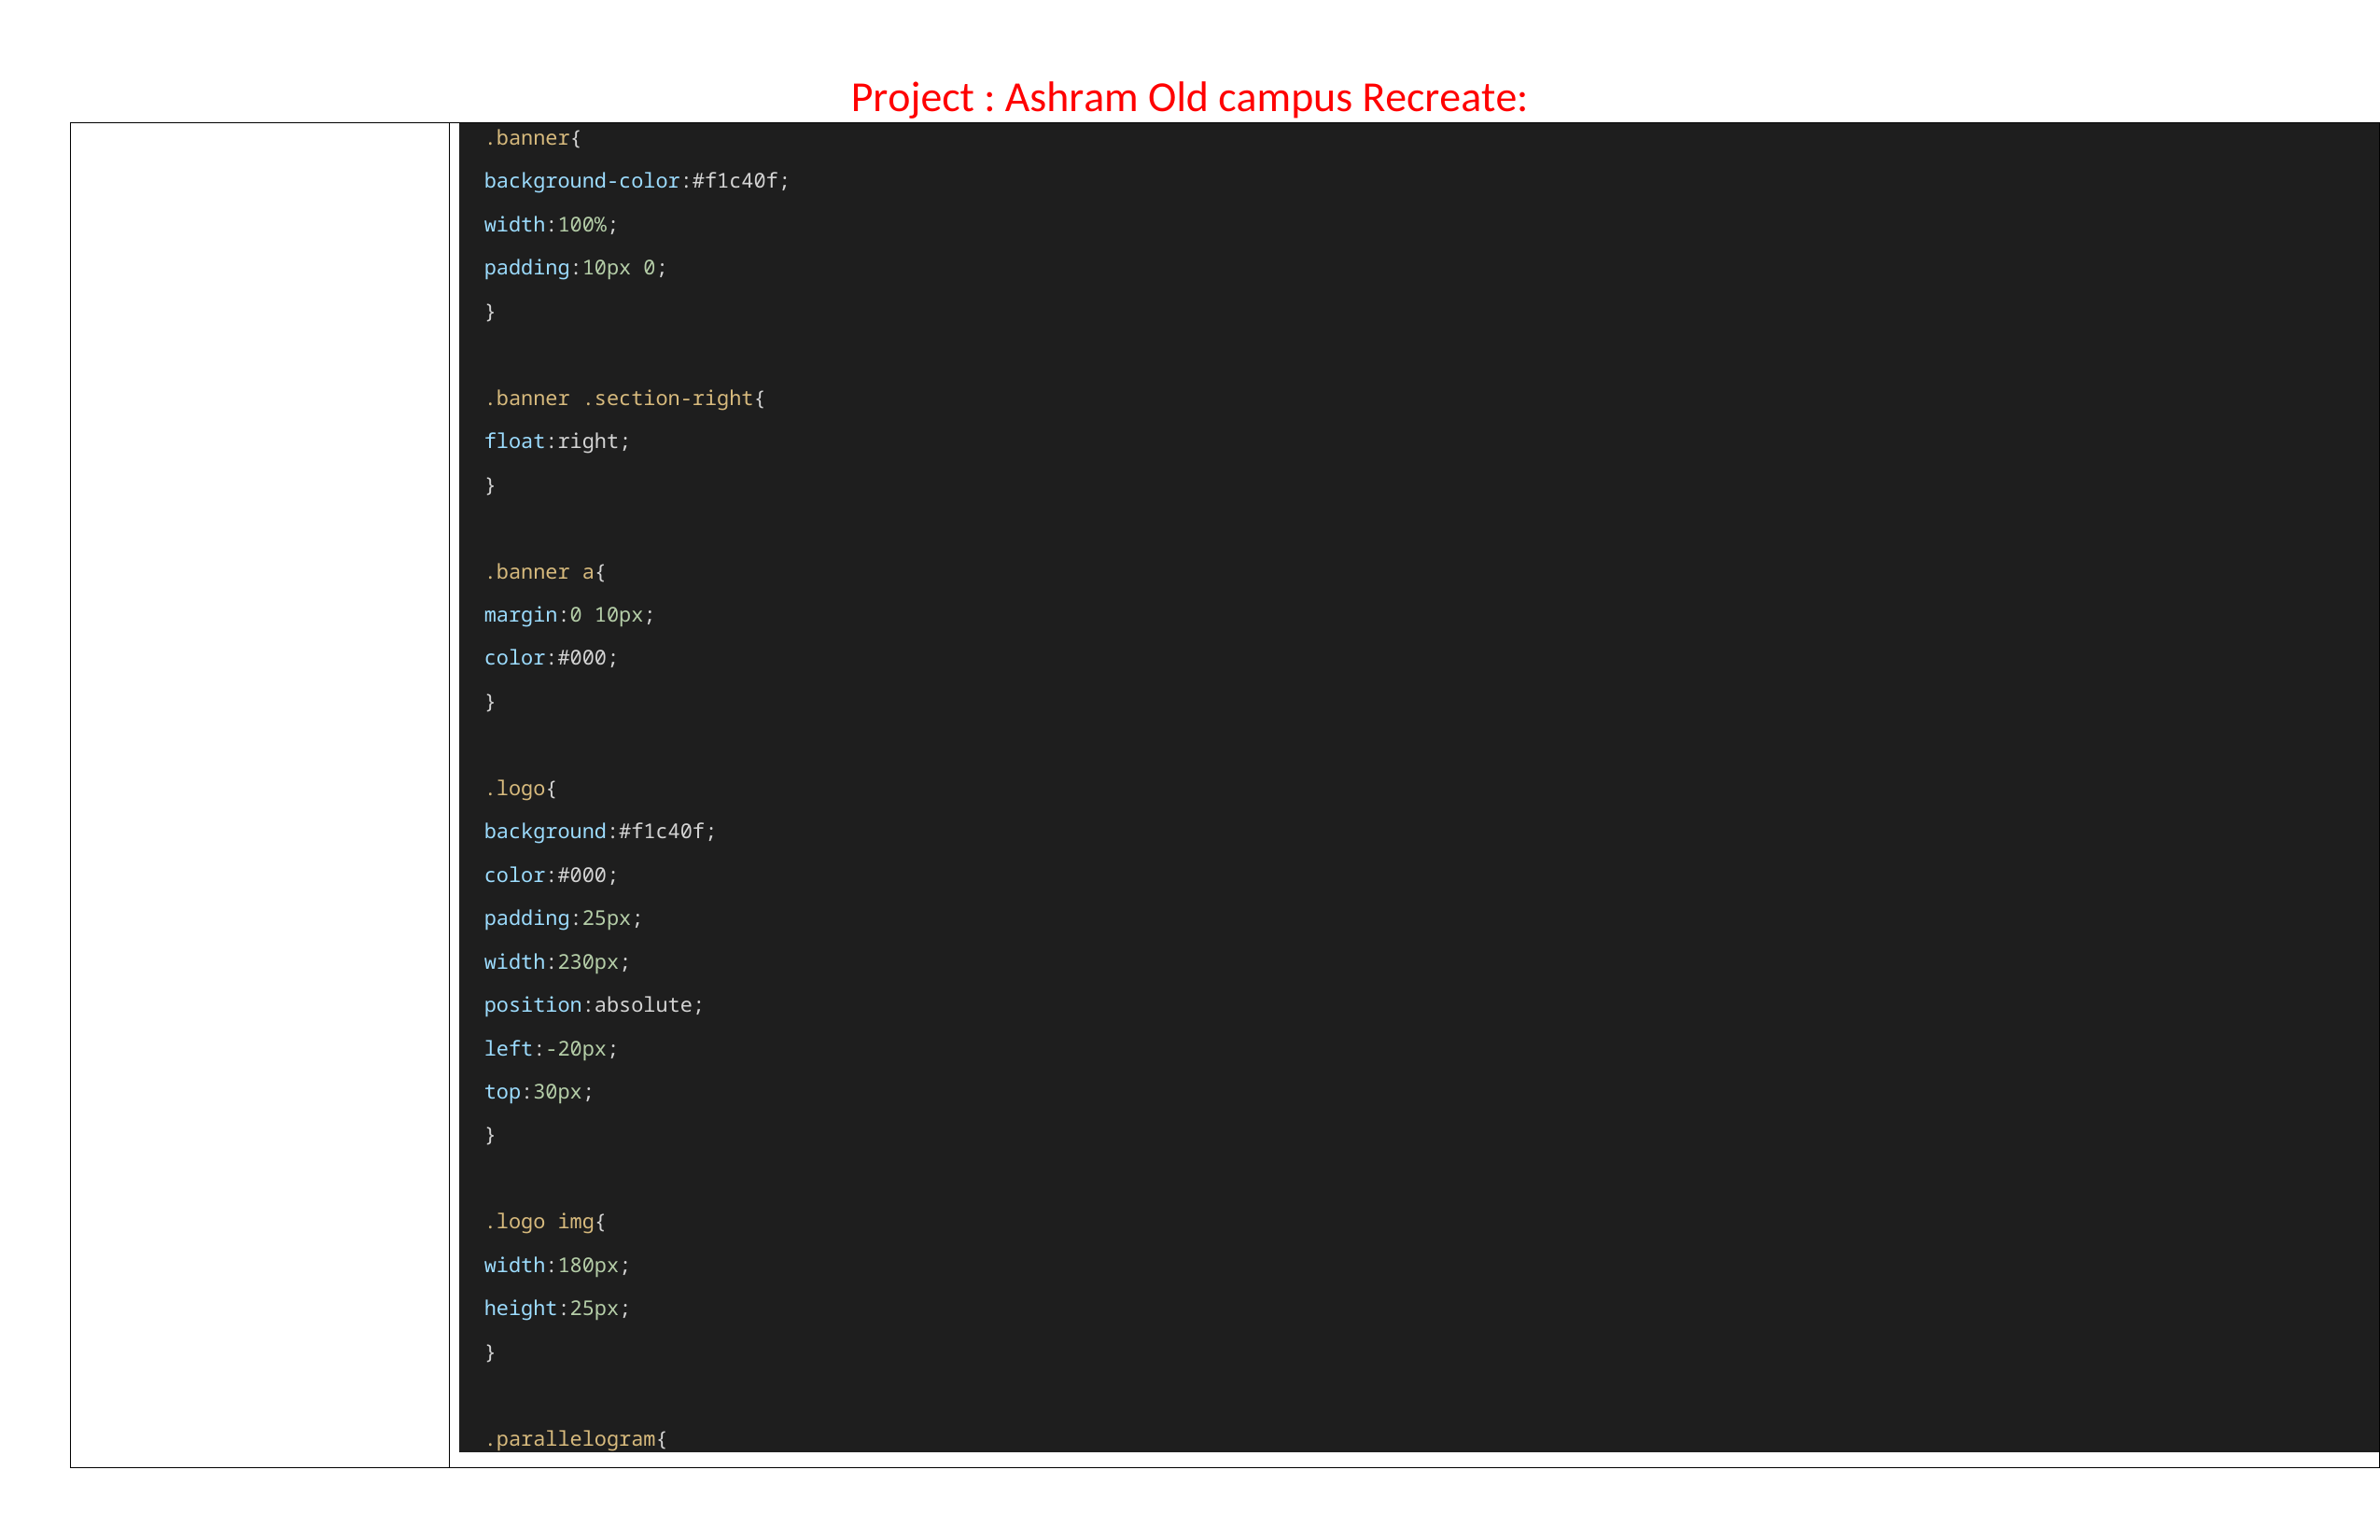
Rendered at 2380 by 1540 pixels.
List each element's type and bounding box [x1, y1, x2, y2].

table_cell [71, 123, 449, 1467]
table_cell [450, 123, 2379, 1467]
